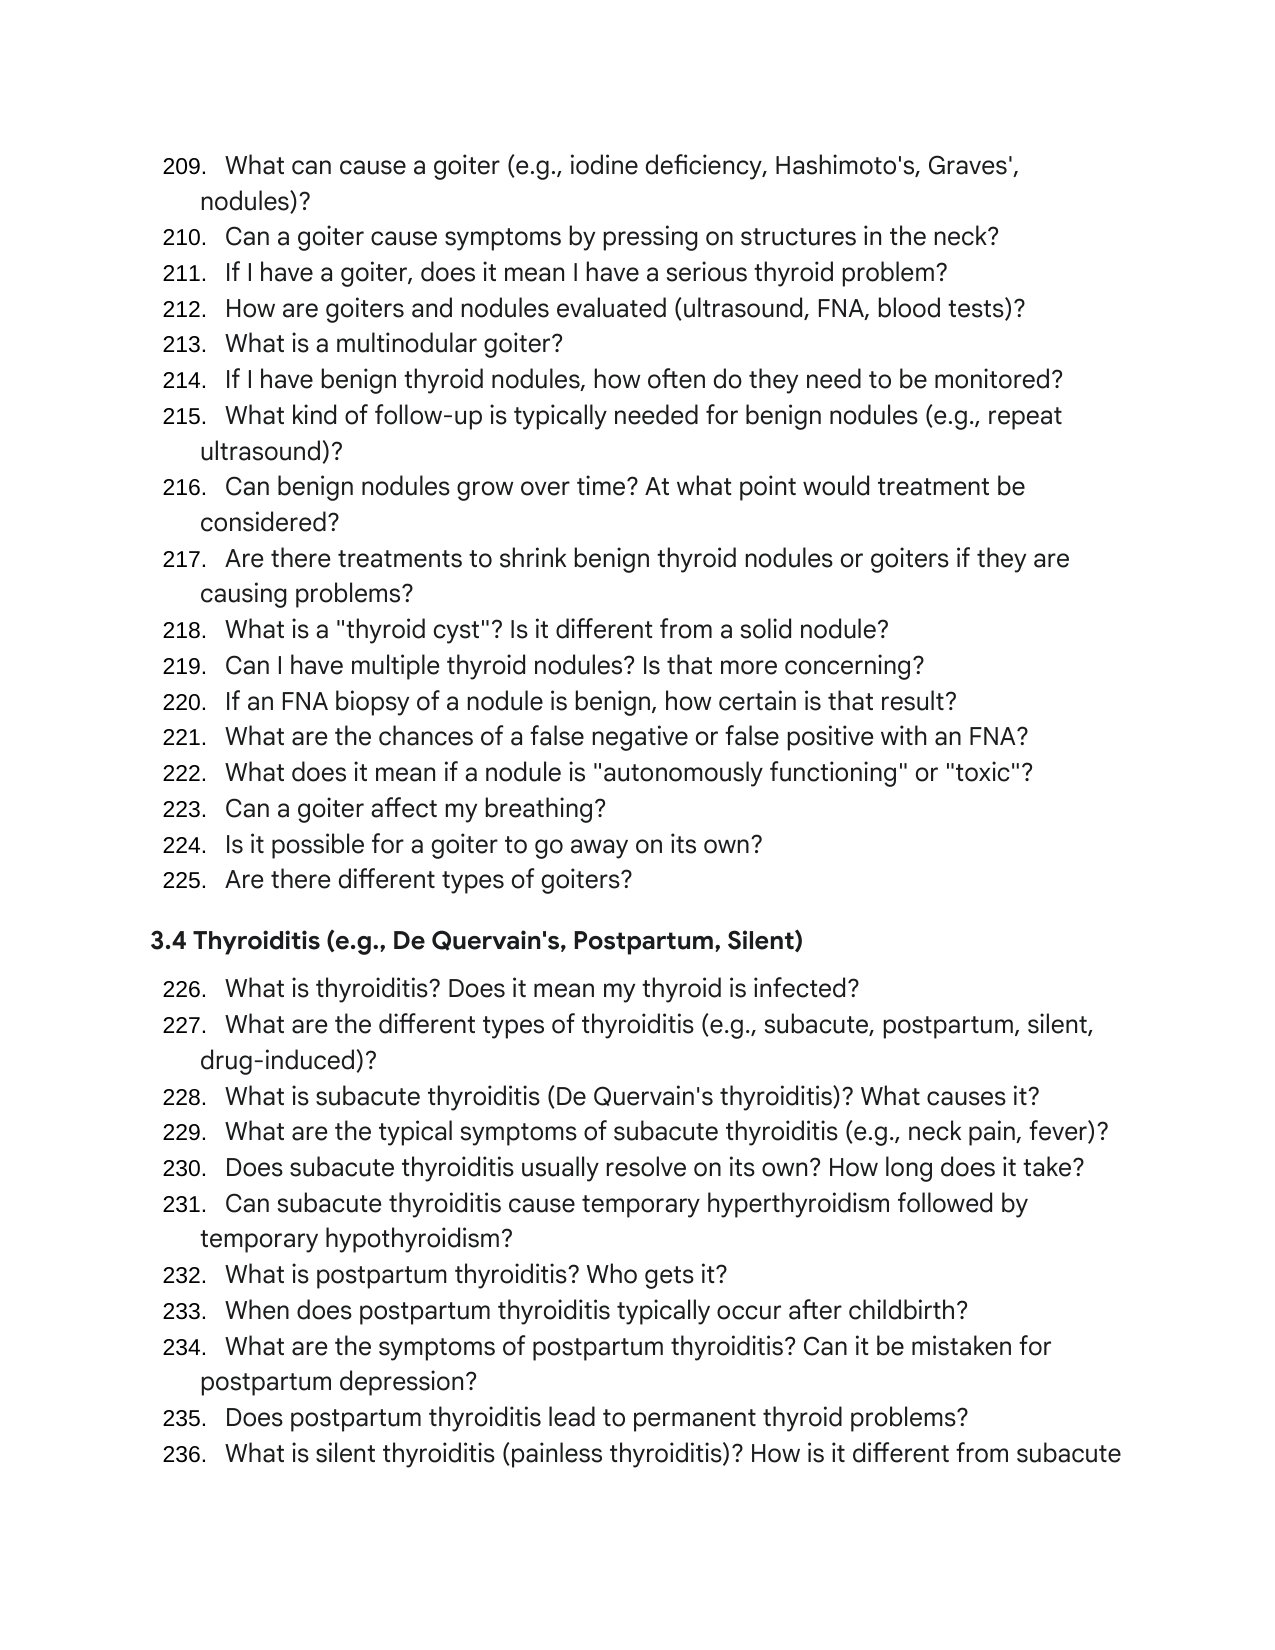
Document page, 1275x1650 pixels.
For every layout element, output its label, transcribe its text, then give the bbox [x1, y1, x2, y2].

list Can I have multiple thyroid nodules? Is that more concerning? [162, 650, 1125, 682]
list Are there treatments to shrink benign thyroid nodules or goiters if they are causing problems? [162, 543, 1125, 610]
list Can a goiter cause symptoms by pressing on structures in the neck? [162, 221, 1125, 253]
list What is subacute thyroiditis (De Quervain's thyroiditis)? What causes it? [162, 1081, 1125, 1112]
list What are the symptoms of postpartum thyroiditis? Can it be mistaken for postpartum depression? [162, 1331, 1125, 1398]
list What does it mean if a nodule is "autonomously functioning" or "toxic"? [162, 757, 1125, 789]
list Can subacute thyroiditis cause temporary hyperthyroidism followed by temporary hypothyroidism? [162, 1188, 1125, 1255]
list Can benign nodules grow over time? At what point would treatment be considered? [162, 472, 1125, 539]
list When does postpartum thyroiditis typically occur after childbirth? [162, 1295, 1125, 1326]
list What is a multinodular goiter? [162, 329, 1125, 360]
list What is a "thyroid cyst"? Is it different from a solid nodule? [162, 614, 1125, 646]
list What are the typical symptoms of subacute thyroiditis (e.g., neck pain, fever)? [162, 1116, 1125, 1148]
list If an FNA biopsy of a nodule is benign, how certain is that result? [162, 686, 1125, 717]
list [162, 1438, 1125, 1469]
list Are there different types of goiters? [162, 864, 1125, 896]
subtitle 3.4 Thyroiditis (e.g., De Quervain's, Postpartum, Silent) [150, 925, 1125, 957]
list Can a goiter affect my breathing? [162, 793, 1125, 824]
list What are the chances of a false negative or false positive with an FNA? [162, 722, 1125, 753]
list What is thyroiditis? Does it mean my thyroid is infected? [162, 973, 1125, 1005]
list Does subacute thyroiditis usually resolve on its own? How long does it take? [162, 1152, 1125, 1183]
list Is it possible for a goiter to go away on its own? [162, 829, 1125, 860]
list If I have a goiter, does it mean I have a serious thyroid problem? [162, 257, 1125, 288]
list Does postpartum thyroiditis lead to permanent thyroid problems? [162, 1402, 1125, 1434]
list If I have benign thyroid nodules, how often do they need to be monitored? [162, 364, 1125, 396]
list What are the different types of thyroiditis (e.g., subacute, postpartum, silent, drug-induced)? [162, 1009, 1125, 1076]
list What is postpartum thyroiditis? Who gets it? [162, 1259, 1125, 1291]
list What kind of follow-up is typically needed for benign nodules (e.g., repeat ultrasound)? [162, 400, 1125, 467]
list How are goiters and nodules evaluated (ultrasound, FNA, blood tests)? [162, 293, 1125, 324]
list What can cause a goiter (e.g., iodine deficiency, Hashimoto's, Graves', nodules)? [162, 150, 1125, 217]
